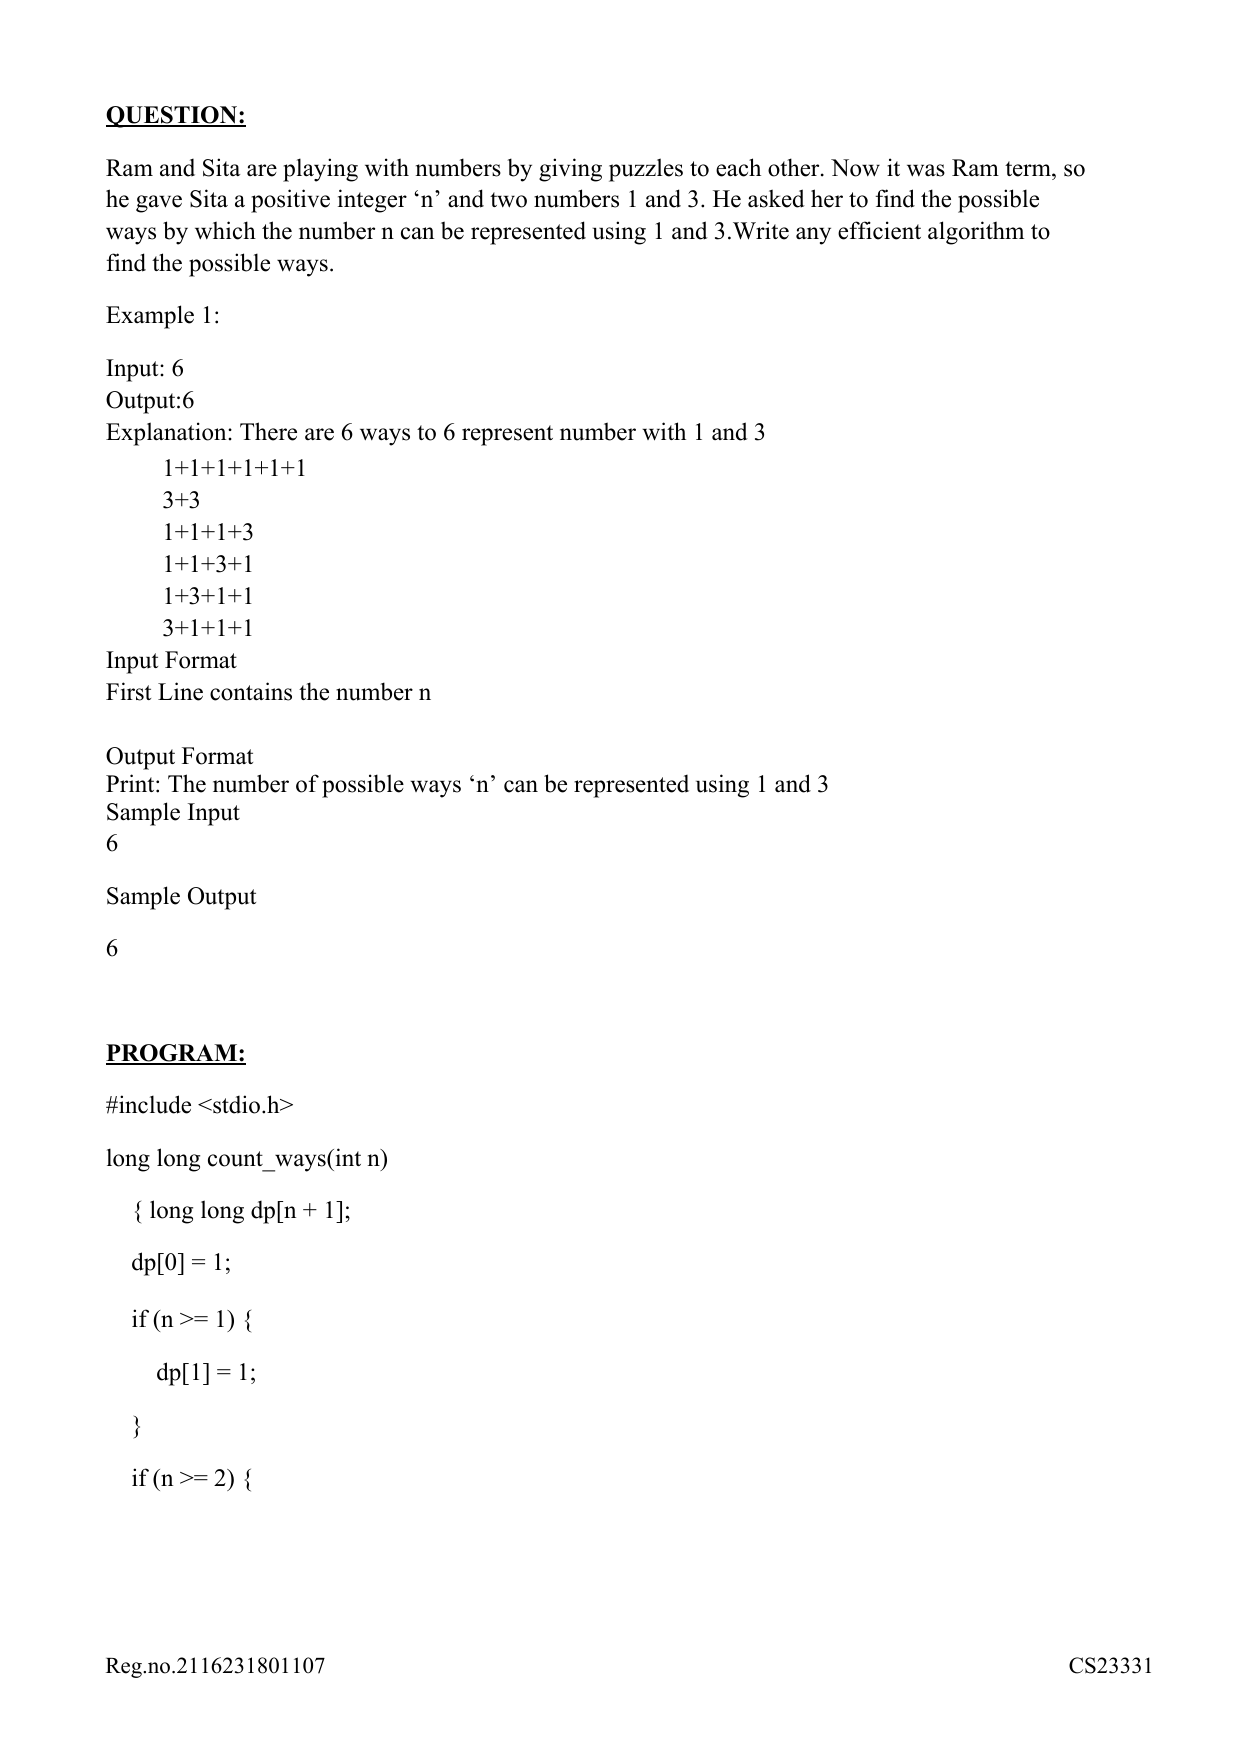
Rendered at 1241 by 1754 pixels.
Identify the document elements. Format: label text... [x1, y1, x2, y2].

text 3+1+1+1 [162, 614, 1155, 642]
text PROGRAM: [106, 1039, 1155, 1067]
text QUESTION: [106, 101, 1155, 129]
text 3+3 [162, 486, 1155, 514]
text } [131, 1411, 1155, 1438]
text 1+1+3+1 [162, 550, 1155, 577]
text Explanation: There are 6 ways to 6 represent number with 1 and 3 [106, 418, 1155, 446]
text Print: The number of possible ways ‘n’ can be represented using 1 and 3 Sample Input [106, 770, 897, 825]
text First Line contains the number n [106, 678, 1155, 706]
text 6 [106, 829, 1155, 857]
text dp[1] = 1; [94, 1358, 256, 1386]
text if (n >= 1) { [94, 1305, 253, 1333]
text if (n >= 2) { [131, 1464, 1155, 1491]
text Input: 6 Output:6 [106, 354, 244, 414]
text 1+3+1+1 [162, 582, 1155, 609]
text Example 1: [106, 302, 1155, 329]
text Output Format [106, 742, 1155, 770]
text long long count_ways(int n) { long long dp[n + 1]; [106, 1144, 435, 1224]
text #include <stdio.h> [106, 1092, 1155, 1119]
text Input Format [106, 646, 1155, 674]
text Sample Output 6 [106, 882, 264, 961]
text 1+1+1+1+1+1 [162, 454, 1155, 482]
text dp[0] = 1; [131, 1248, 1155, 1276]
text Ram and Sita are playing with numbers by giving puzzles to each other. Now it was Ram term, so he gave Sita a positive integer ‘n’ and two numbers 1 and 3. He asked her to find the possible ways by which the number n can be represented using 1 and 3.Write any efficient algorithm to find the possible ways. [106, 154, 1088, 277]
text 1+1+1+3 [162, 518, 1155, 546]
